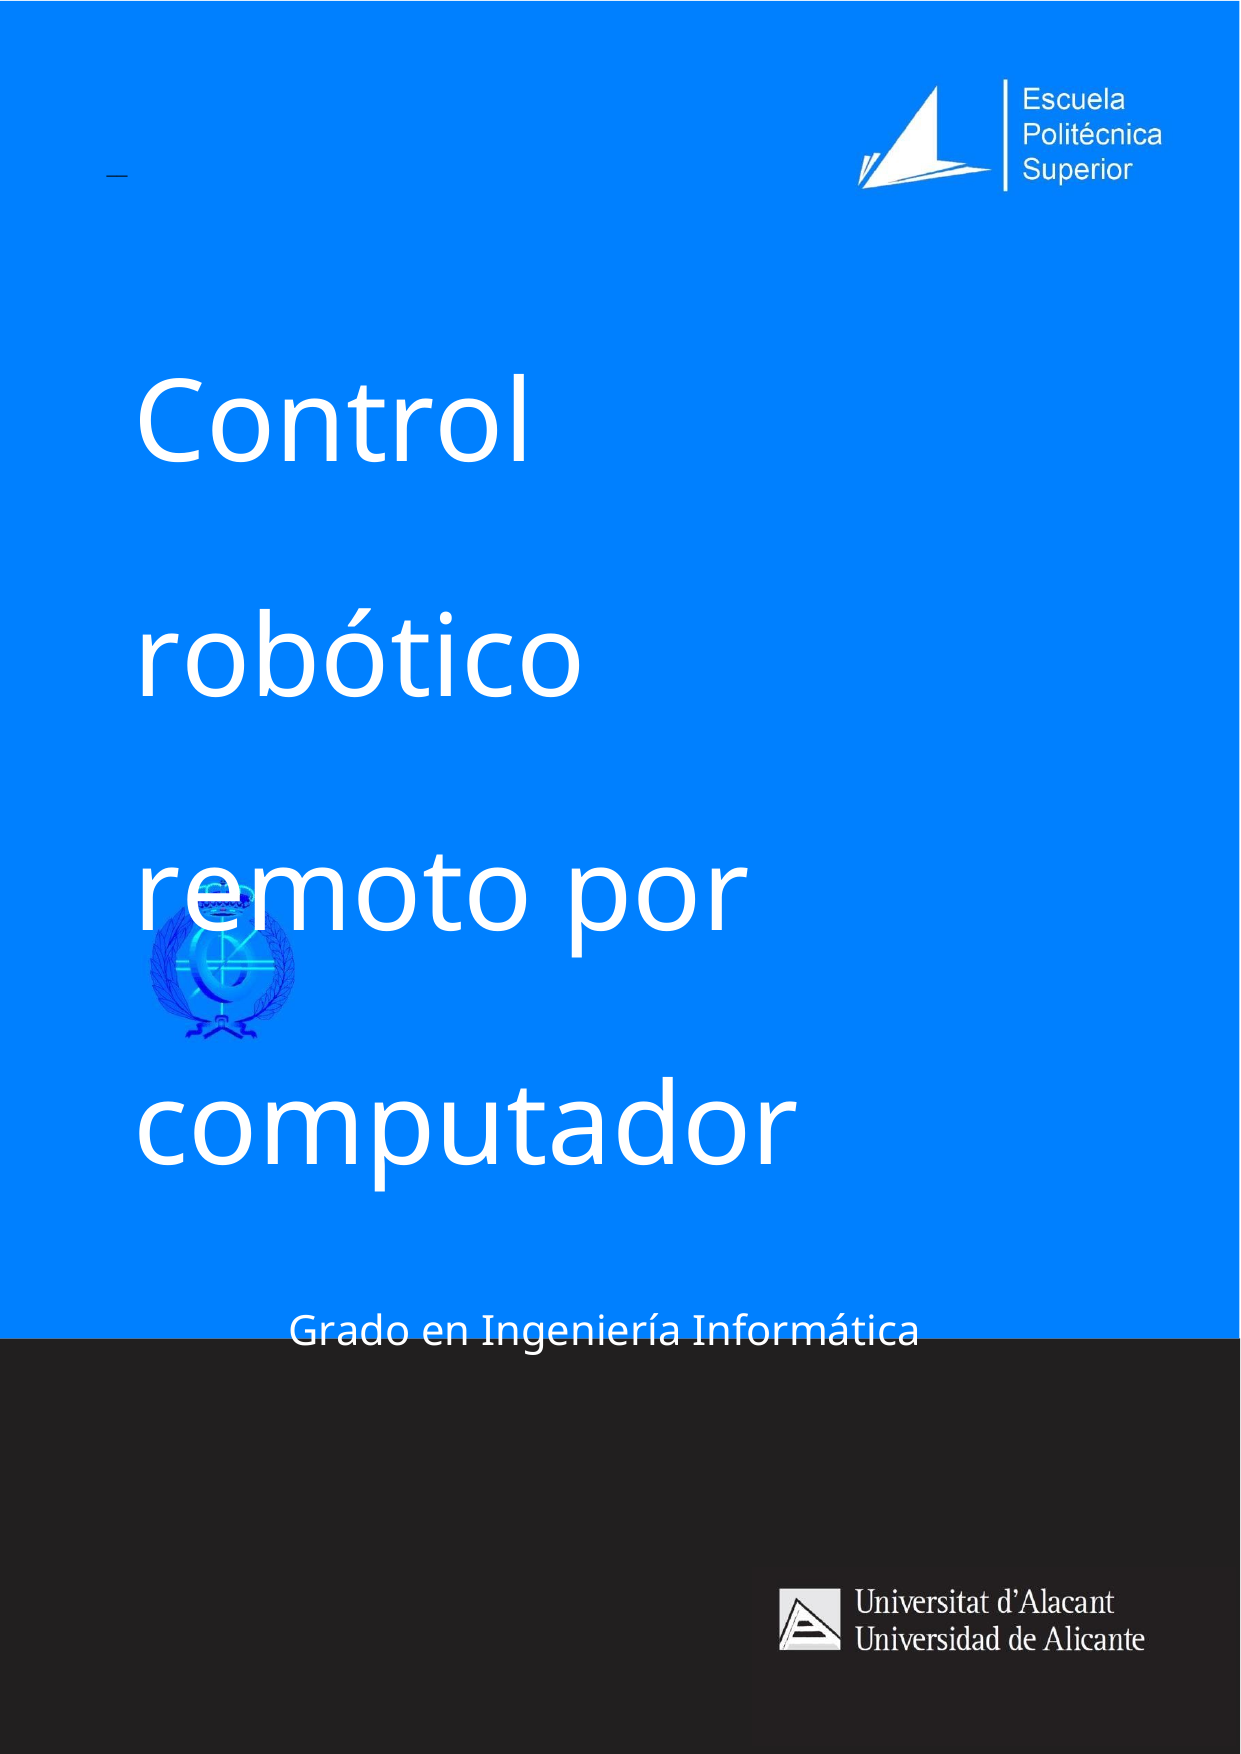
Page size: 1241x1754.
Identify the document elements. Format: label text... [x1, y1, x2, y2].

text –– [106, 162, 1167, 186]
picture [752, 1567, 1236, 1746]
text Grado en Ingeniería Informática [222, 1301, 987, 1358]
title Control robótico remoto por computador [133, 339, 944, 1198]
picture [833, 64, 1186, 205]
